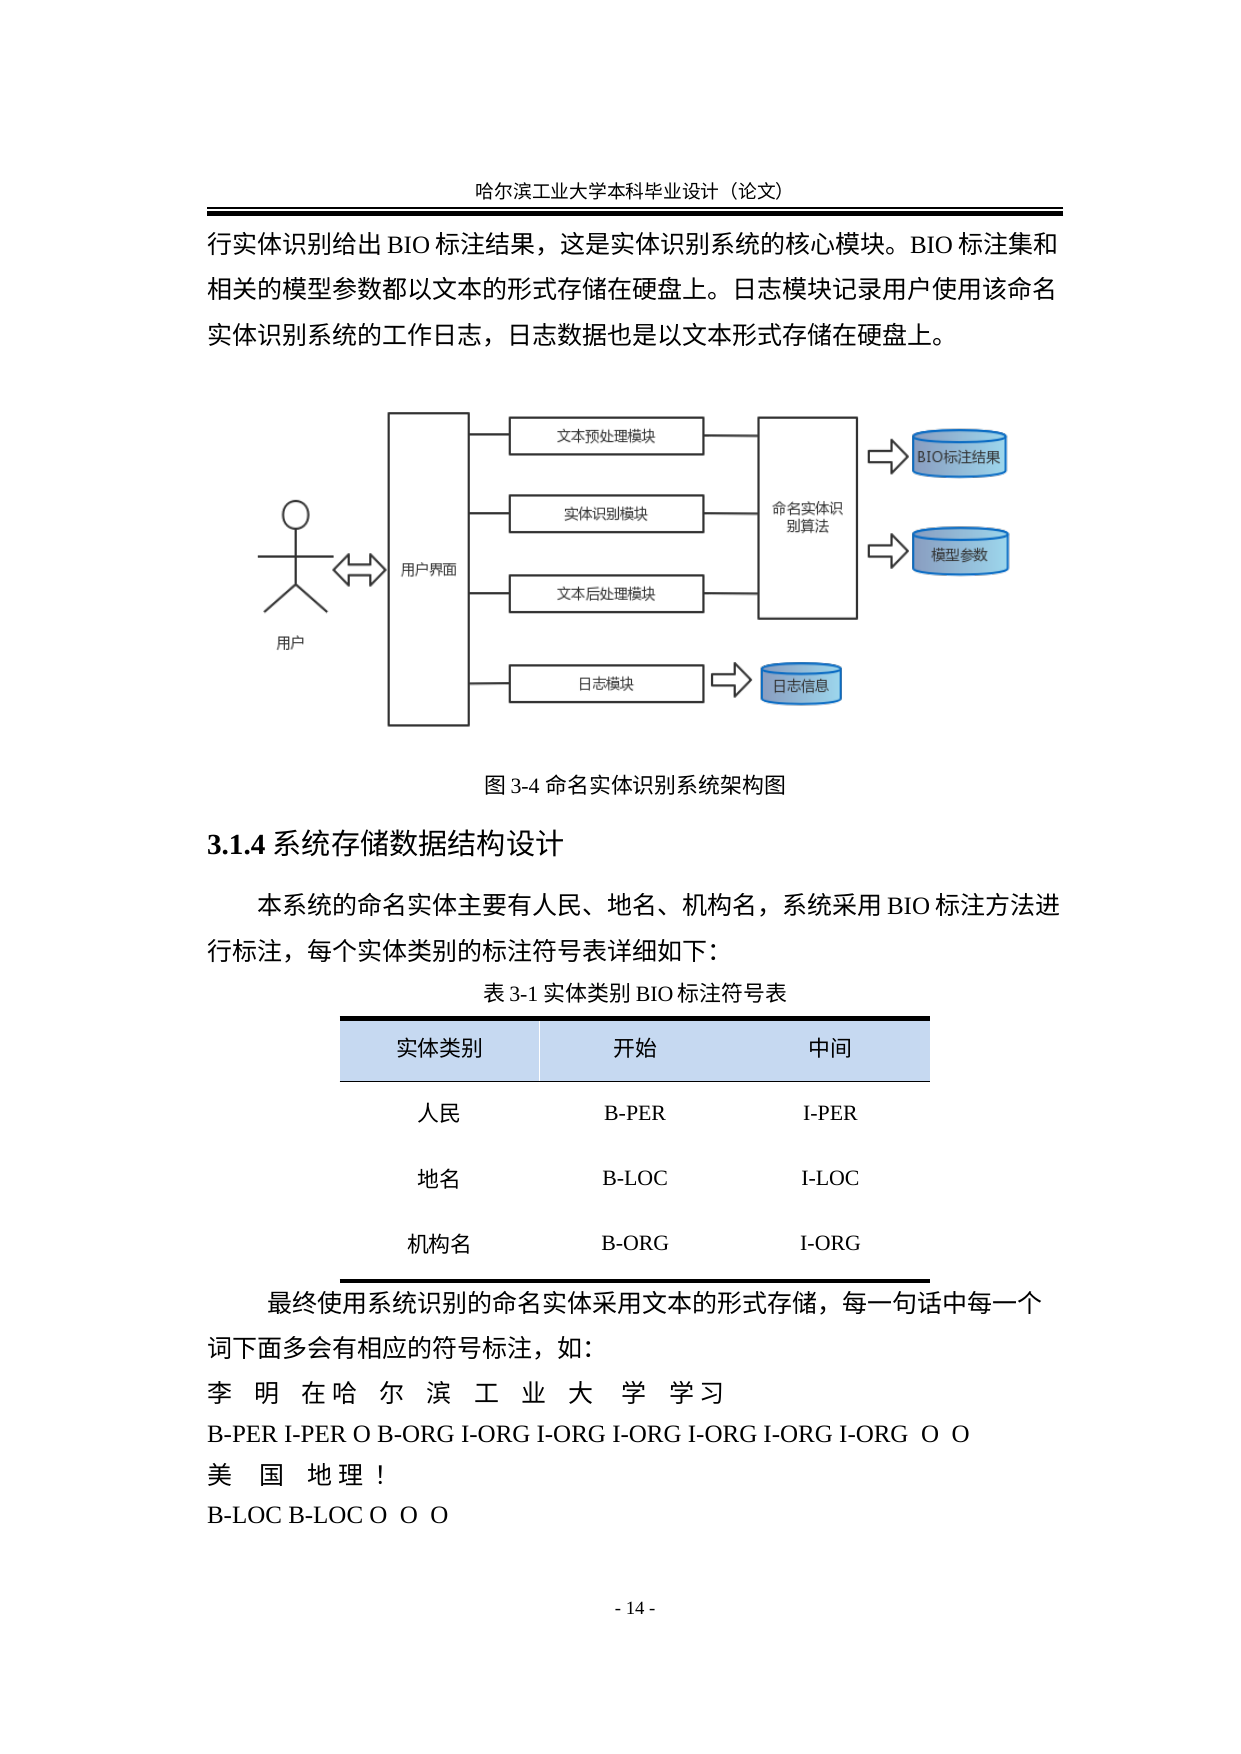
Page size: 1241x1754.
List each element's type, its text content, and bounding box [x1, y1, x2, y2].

table_cell B-LOC [540, 1149, 730, 1214]
table_header 开始 [540, 1021, 730, 1081]
text 最终使用系统识别的命名实体采用文本的形式存储，每一句话中每一个词下面多会有相应的符号标注，如： [207, 1283, 1063, 1365]
text 李 明 在 哈 尔 滨 工 业 大 学 学 习 [207, 1374, 1063, 1410]
text 表3-1 实体类别BIO标注符号表 [207, 976, 1063, 1008]
table_cell I-LOC [730, 1149, 930, 1214]
table_cell 地名 [340, 1149, 539, 1214]
picture [206, 360, 1043, 761]
table_header 实体类别 [340, 1021, 539, 1081]
text 图3-4 命名实体识别系统架构图 [207, 768, 1063, 800]
table_cell 机构名 [340, 1214, 539, 1279]
table_header 中间 [730, 1021, 930, 1081]
subtitle 系统存储数据结构设计 [207, 820, 1063, 863]
text 本系统的命名实体主要有人民、地名、机构名，系统采用BIO标注方法进行标注，每个实体类别的标注符号表详细如下： [207, 886, 1063, 967]
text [207, 224, 1063, 351]
table_cell I-PER [730, 1082, 930, 1149]
table_cell 人民 [340, 1082, 539, 1149]
text B-LOC B-LOC O O O [207, 1501, 1063, 1529]
table_cell I-ORG [730, 1214, 930, 1279]
text 美 国 地 理 ！ [207, 1455, 1063, 1491]
text B-PER I-PER O B-ORG I-ORG I-ORG I-ORG I-ORG I-ORG I-ORG O O [207, 1419, 1063, 1448]
table_cell B-PER [540, 1082, 730, 1149]
table_cell B-ORG [540, 1214, 730, 1279]
